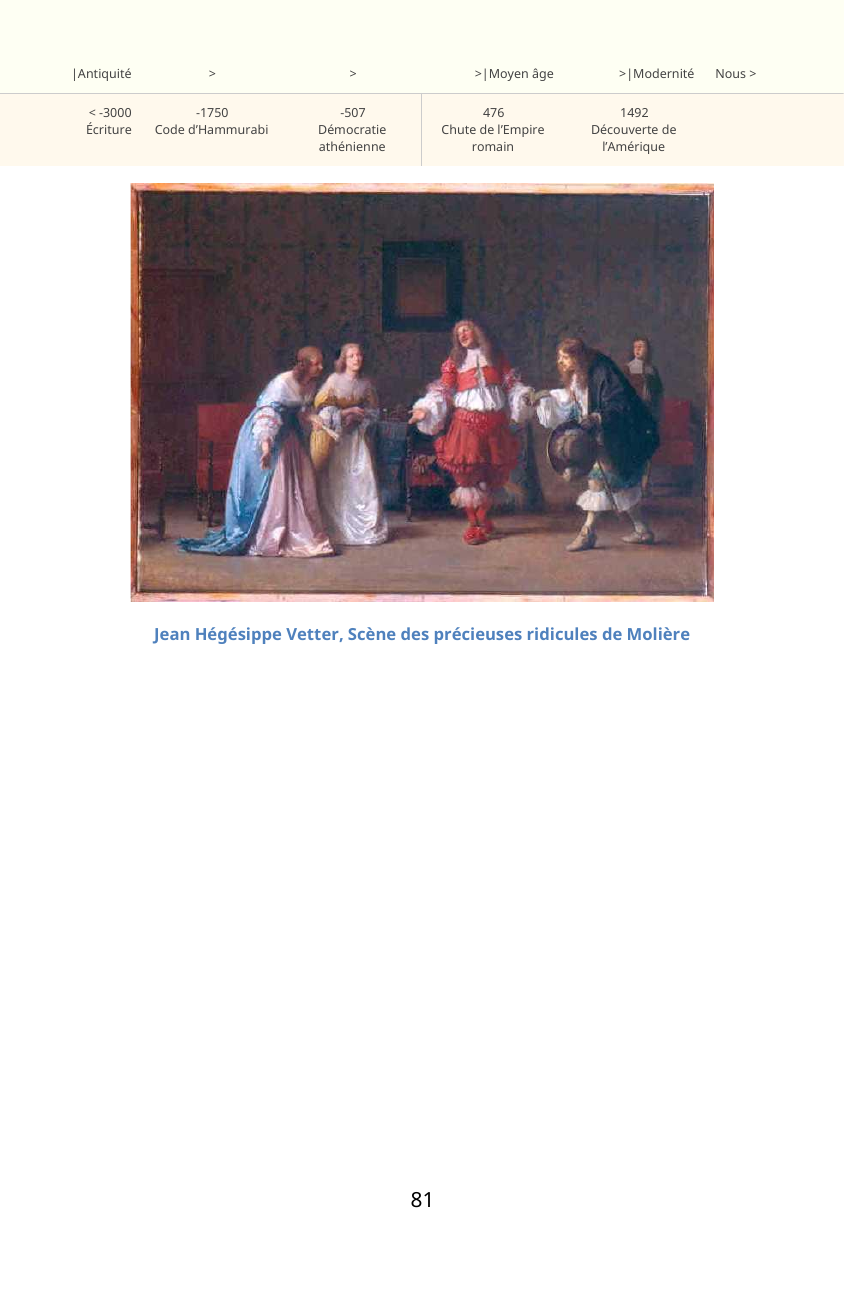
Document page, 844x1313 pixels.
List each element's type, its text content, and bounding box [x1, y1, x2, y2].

text Jean Hégésippe Vetter, Scène des précieuses ridicules de Molière [128, 622, 717, 645]
picture [130, 183, 714, 602]
